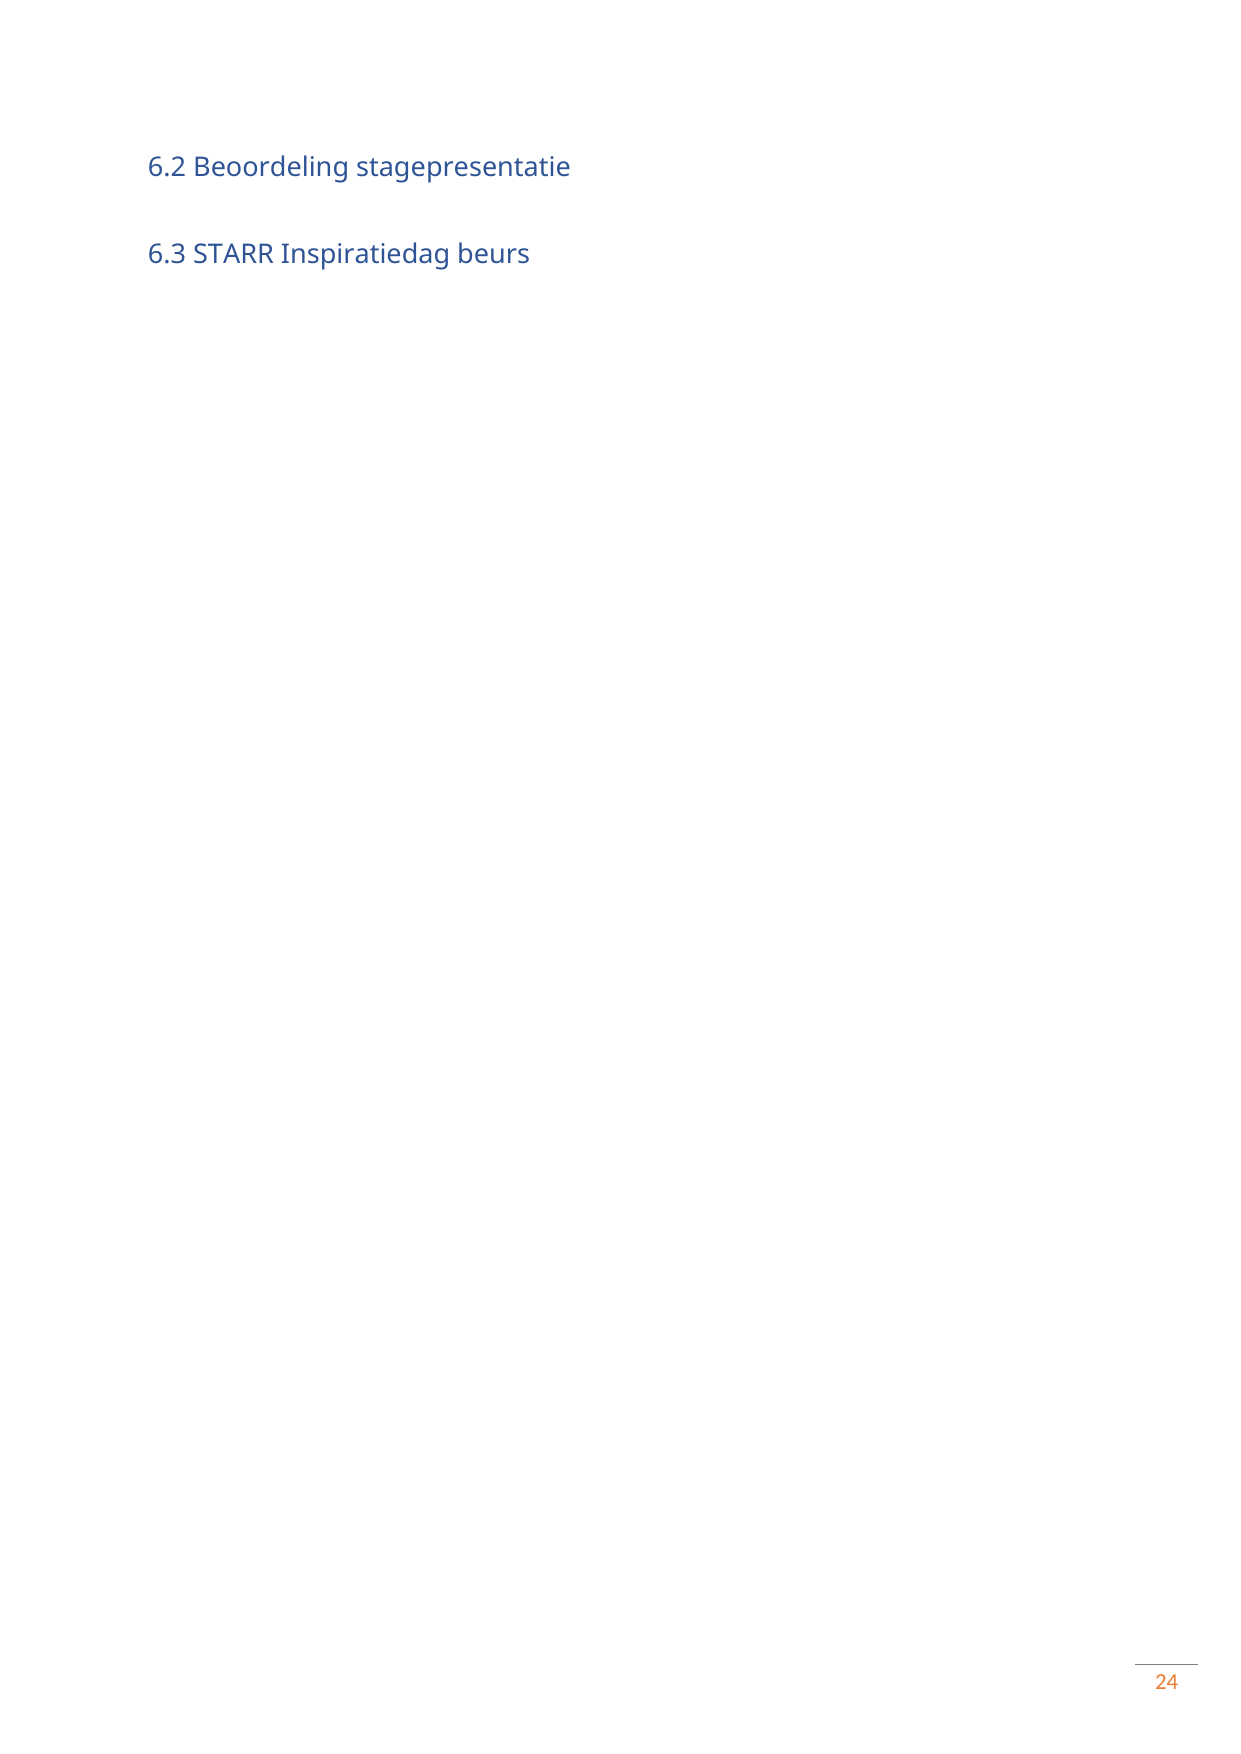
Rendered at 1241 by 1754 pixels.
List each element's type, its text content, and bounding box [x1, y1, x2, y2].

subtitle 6.3 STARR Inspiratiedag beurs [148, 234, 1093, 271]
subtitle 6.2 Beoordeling stagepresentatie [148, 148, 1093, 184]
